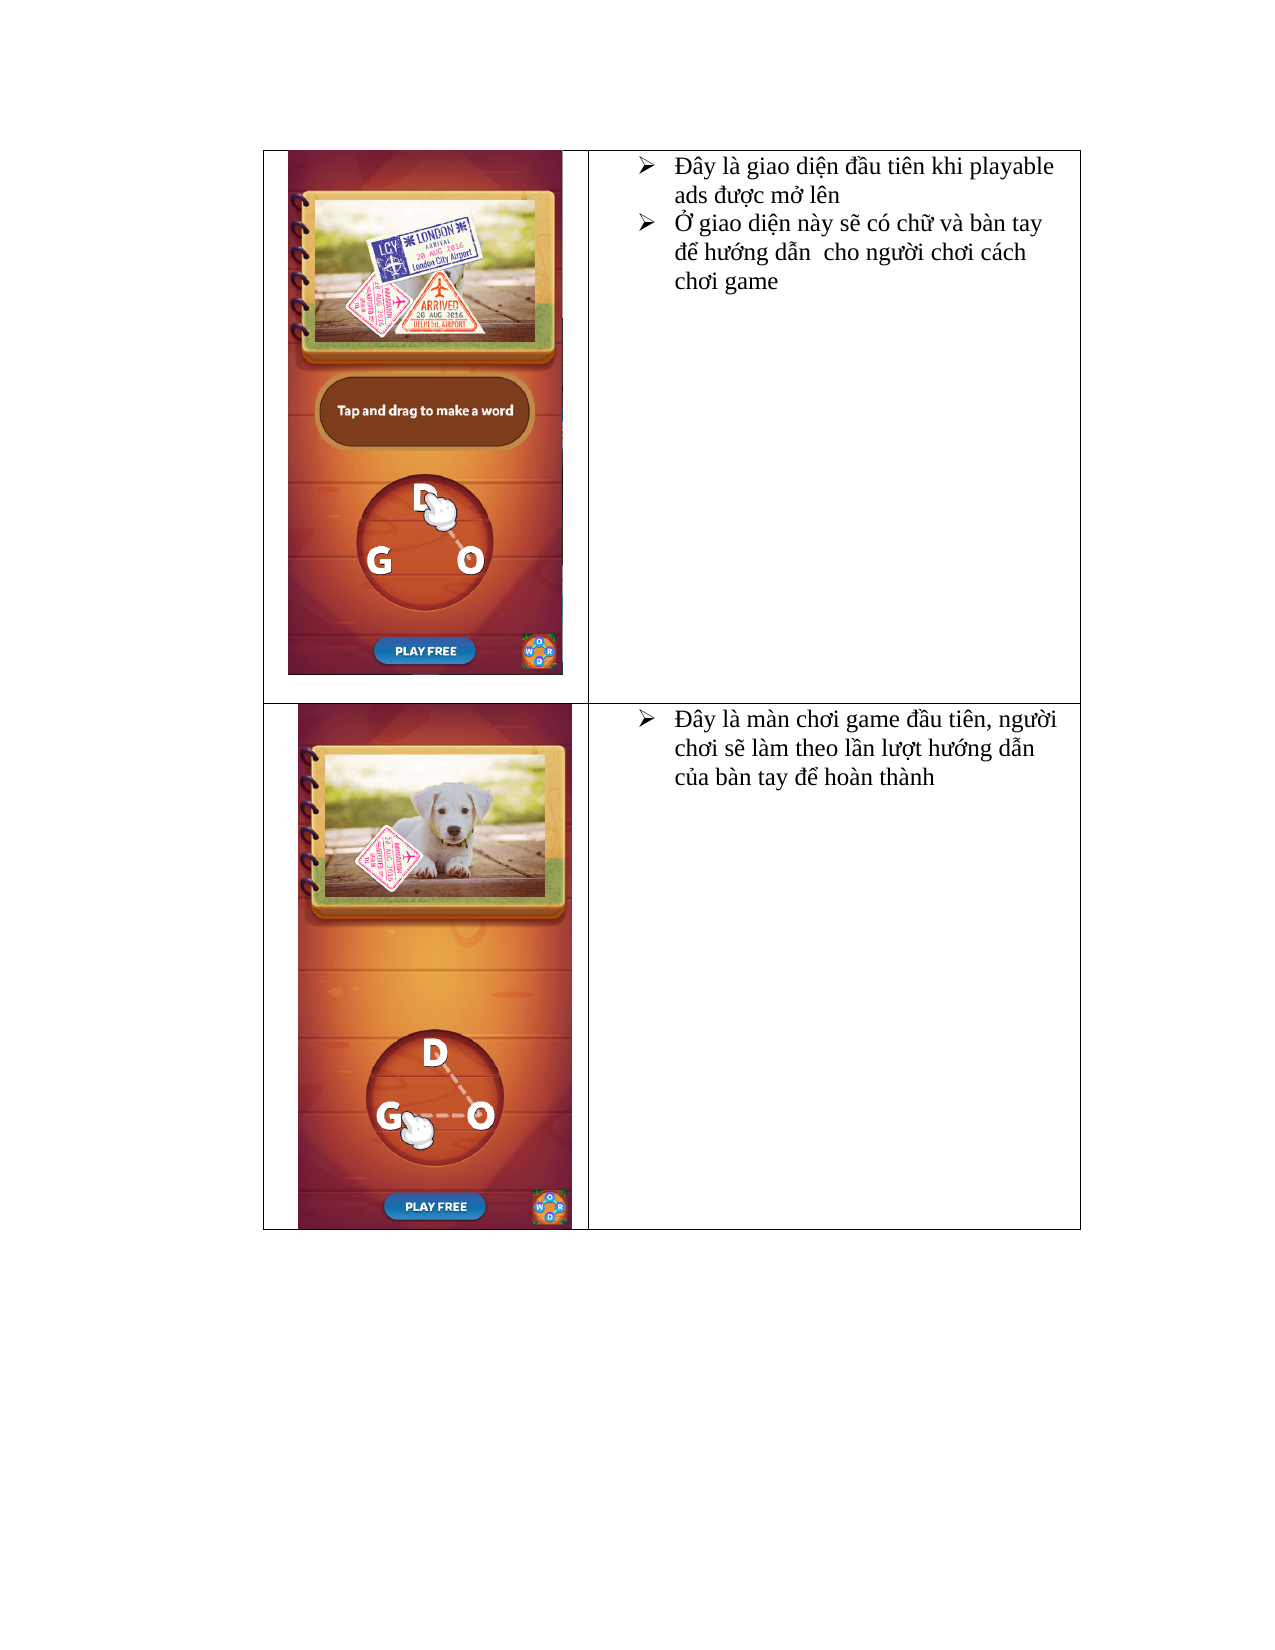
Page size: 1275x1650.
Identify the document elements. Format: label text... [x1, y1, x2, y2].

picture [298, 704, 572, 1229]
picture [288, 150, 563, 675]
table_cell [572, 704, 588, 1229]
table_header [264, 151, 588, 703]
table_cell Đây là màn chơi game đầu tiên, người chơi sẽ làm theo lần lượt hướng dẫn của bàn tay để hoàn thành [589, 704, 1080, 1229]
table_cell [264, 704, 298, 1229]
table_header Đây là giao diện đầu tiên khi playable ads được mở lên Ở giao diện này sẽ có chữ và bàn tay để hướng dẫn cho người chơi cách chơi game [589, 151, 1080, 703]
